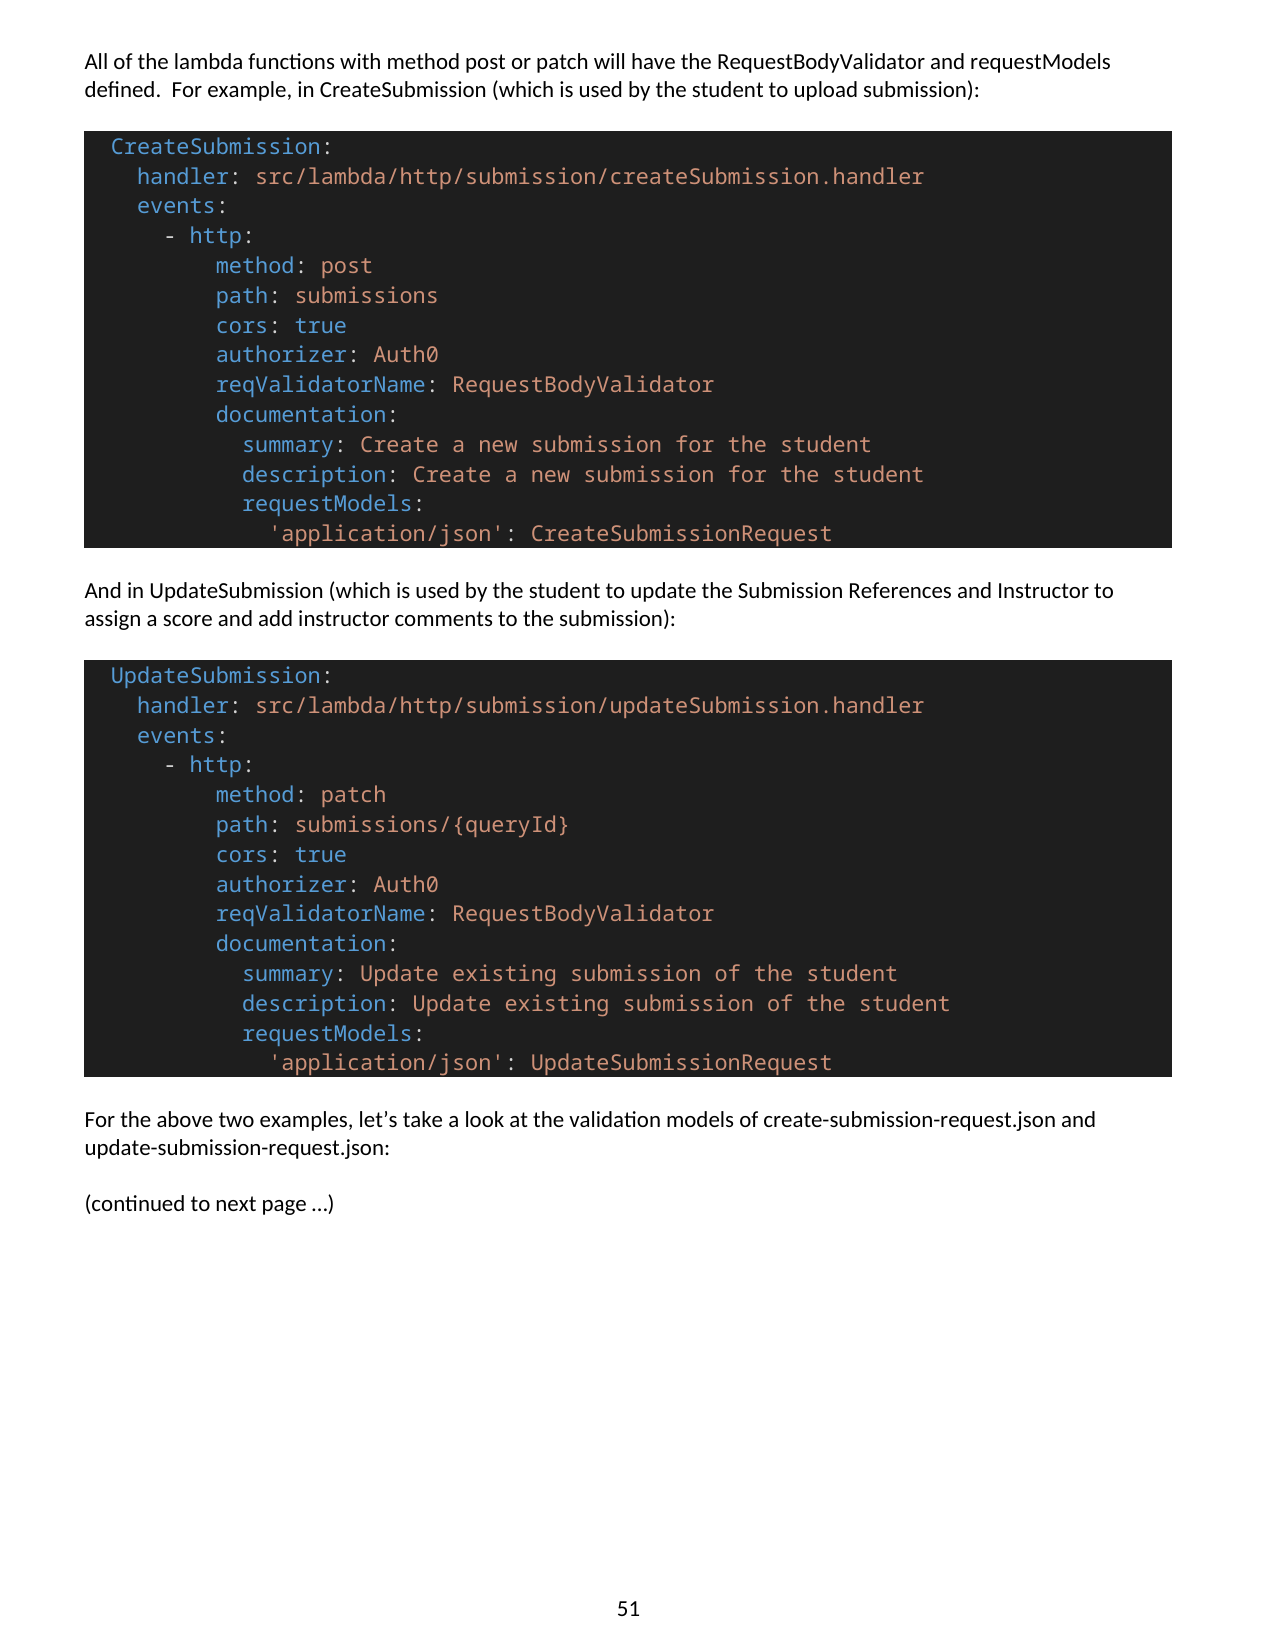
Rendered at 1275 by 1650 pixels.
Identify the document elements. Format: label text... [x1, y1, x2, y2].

text path: submissions [84, 280, 1172, 310]
text reqValidatorName: RequestBodyValidator [84, 369, 1172, 399]
text summary: Update existing submission of the student [84, 958, 1172, 988]
text method: post [84, 250, 1172, 280]
text cors: true [84, 310, 1172, 339]
text All of the lambda functions with method post or patch will have the RequestBodyValidator and requestModels defined. For example, in CreateSubmission (which is used by the student to upload submission): [84, 47, 1172, 103]
text requestModels: [84, 1018, 1172, 1047]
text authorizer: Auth0 [84, 869, 1172, 898]
text handler: src/lambda/http/submission/createSubmission.handler [84, 161, 1172, 191]
text - http: [84, 220, 1172, 250]
text documentation: [84, 399, 1172, 429]
text documentation: [84, 928, 1172, 958]
text description: Update existing submission of the student [84, 988, 1172, 1018]
text path: submissions/{queryId} [84, 809, 1172, 839]
text method: patch [84, 779, 1172, 809]
text For the above two examples, let’s take a look at the validation models of create-submission-request.json and update-submission-request.json: [84, 1105, 1172, 1161]
text requestModels: [84, 488, 1172, 518]
text 'application/json': UpdateSubmissionRequest [84, 1047, 1172, 1077]
text CreateSubmission: [84, 131, 1172, 161]
text summary: Create a new submission for the student [84, 429, 1172, 459]
text reqValidatorName: RequestBodyValidator [84, 898, 1172, 928]
text (continued to next page …) [84, 1189, 1172, 1217]
text handler: src/lambda/http/submission/updateSubmission.handler [84, 690, 1172, 720]
text events: [84, 720, 1172, 749]
text UpdateSubmission: [84, 660, 1172, 690]
text - http: [84, 749, 1172, 779]
text events: [84, 191, 1172, 220]
text description: Create a new submission for the student [84, 459, 1172, 488]
text cors: true [84, 839, 1172, 869]
text authorizer: Auth0 [84, 339, 1172, 369]
text 'application/json': CreateSubmissionRequest [84, 518, 1172, 548]
text And in UpdateSubmission (which is used by the student to update the Submission References and Instructor to assign a score and add instructor comments to the submission): [84, 576, 1172, 632]
